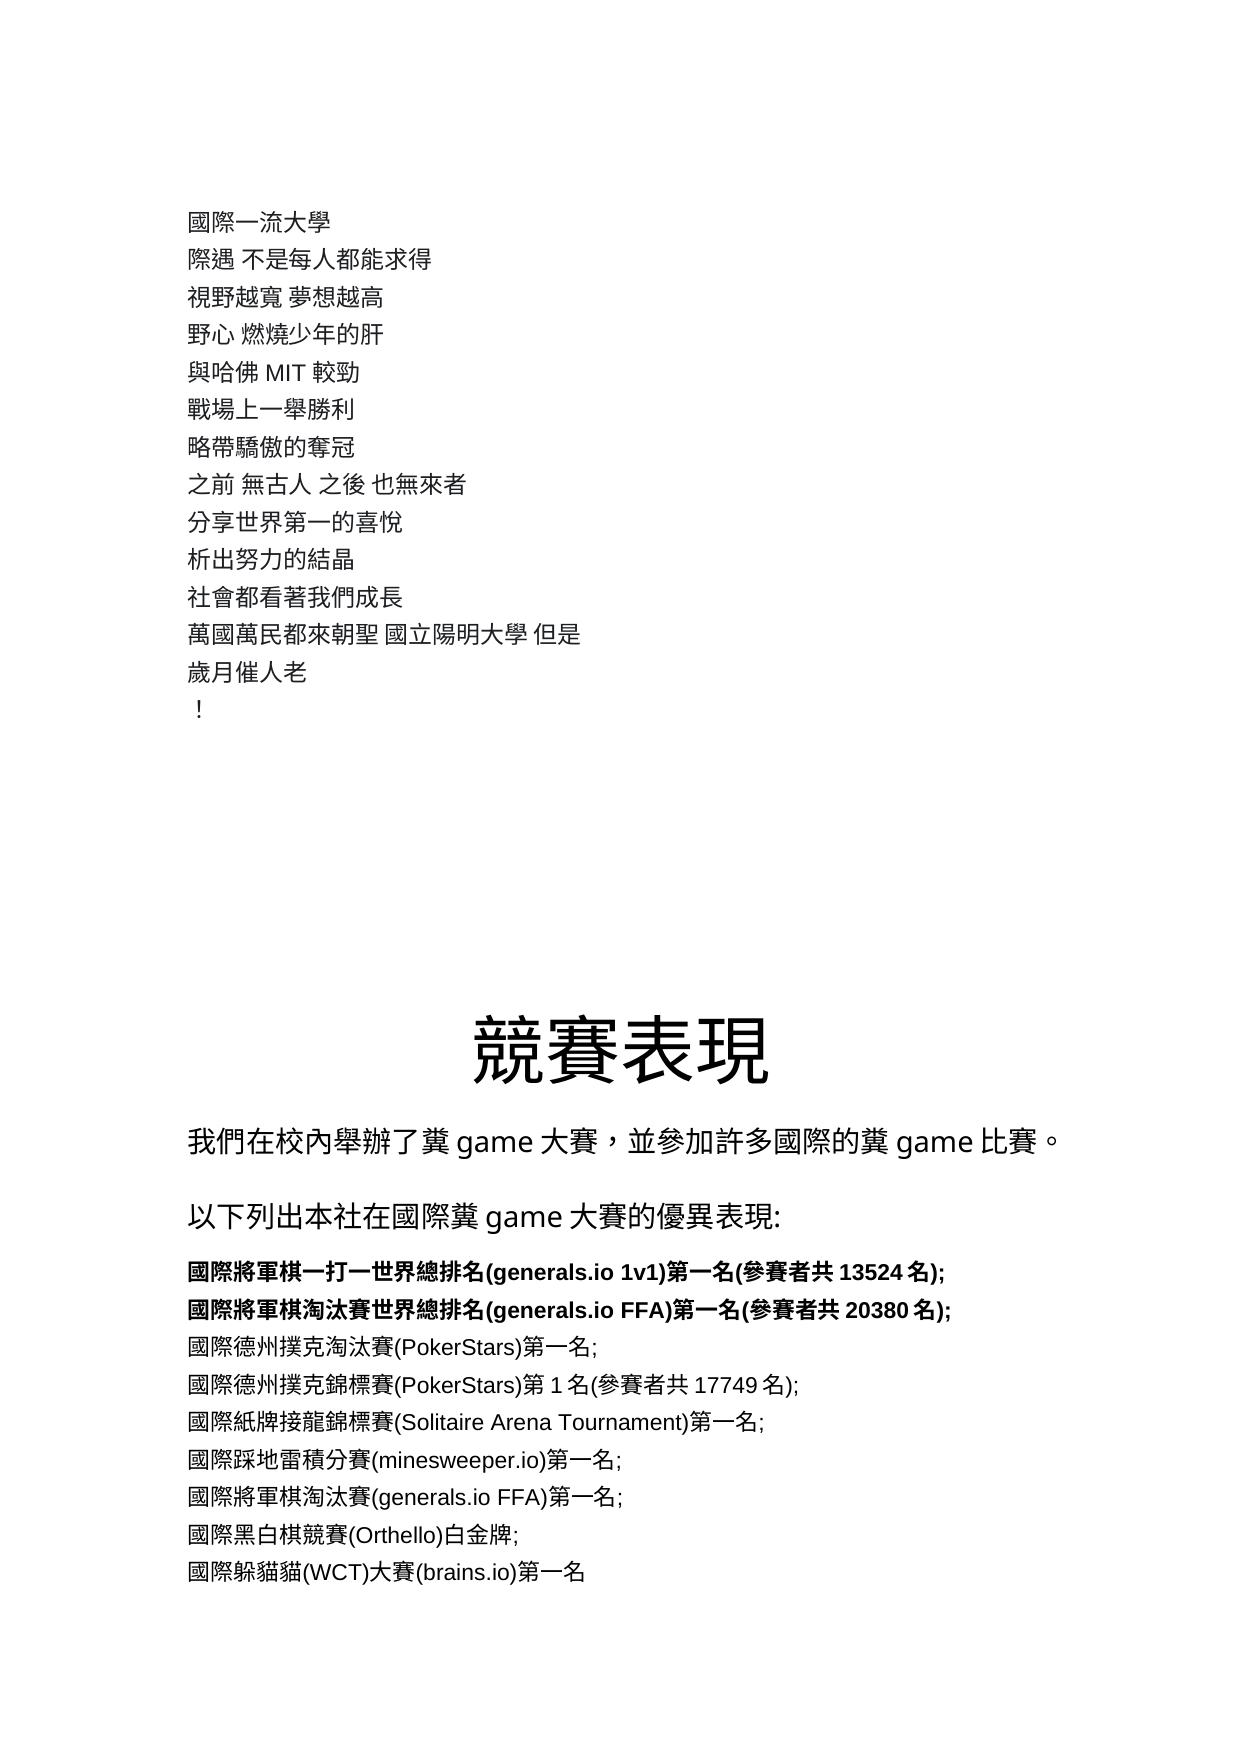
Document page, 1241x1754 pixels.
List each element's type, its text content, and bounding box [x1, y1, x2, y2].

text 國際將軍棋一打一世界總排名(generals.io 1v1)第一名(參賽者共13524名); [187, 1252, 1053, 1289]
text 國際將軍棋淘汰賽(generals.io FFA)第一名; [187, 1477, 1053, 1514]
text 國際紙牌接龍錦標賽(Solitaire Arena Tournament)第一名; [187, 1402, 1053, 1439]
text 以下列出本社在國際糞game大賽的優異表現: [187, 1177, 1053, 1252]
text 國際踩地雷積分賽(minesweeper.io)第一名; [187, 1439, 1053, 1477]
text 競賽表現 [187, 989, 1053, 1102]
text 國際躲貓貓(WCT)大賽(brains.io)第一名 [187, 1552, 1053, 1589]
text 國際德州撲克淘汰賽(PokerStars)第一名; [187, 1327, 1053, 1364]
text 國際德州撲克錦標賽(PokerStars)第1名(參賽者共17749名); [187, 1364, 1053, 1402]
text 我們在校內舉辦了糞game大賽，並參加許多國際的糞game比賽。 [187, 1102, 1053, 1177]
text 國際將軍棋淘汰賽世界總排名(generals.io FFA)第一名(參賽者共20380名); [187, 1289, 1053, 1327]
text 國際黑白棋競賽(Orthello)白金牌; [187, 1514, 1053, 1552]
text 國際一流大學 際遇 不是每人都能求得 視野越寬 夢想越高 野心 燃燒少年的肝 與哈佛 MIT 較勁 戰場上一舉勝利 略帶驕傲的奪冠 之前 無古人 之後 也無來者 分享世界第一的喜悅 析出努力的結晶 社會都看著我們成長 萬國萬民都來朝聖 國立陽明大學 但是 歲月催人老 ！ [187, 202, 1053, 727]
